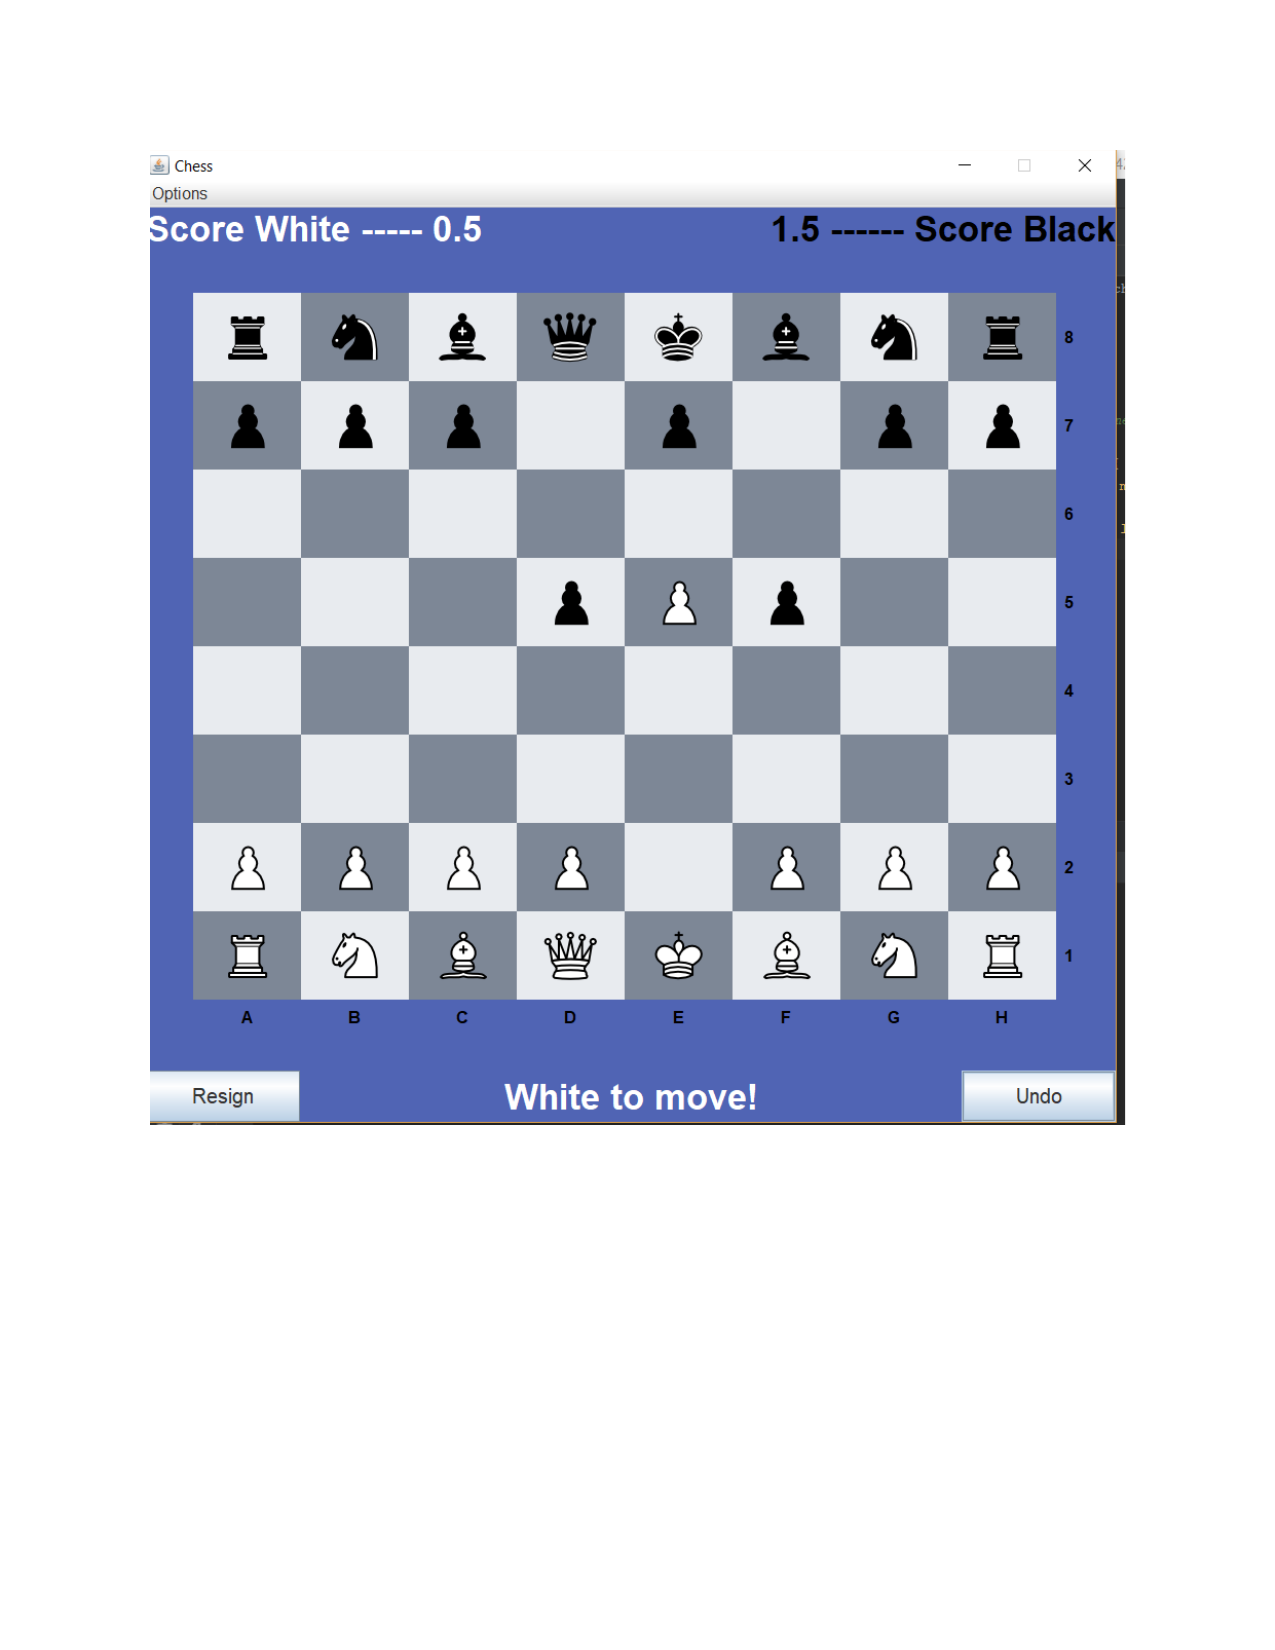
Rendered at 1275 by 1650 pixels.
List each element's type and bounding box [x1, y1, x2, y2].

picture [150, 150, 1125, 1125]
